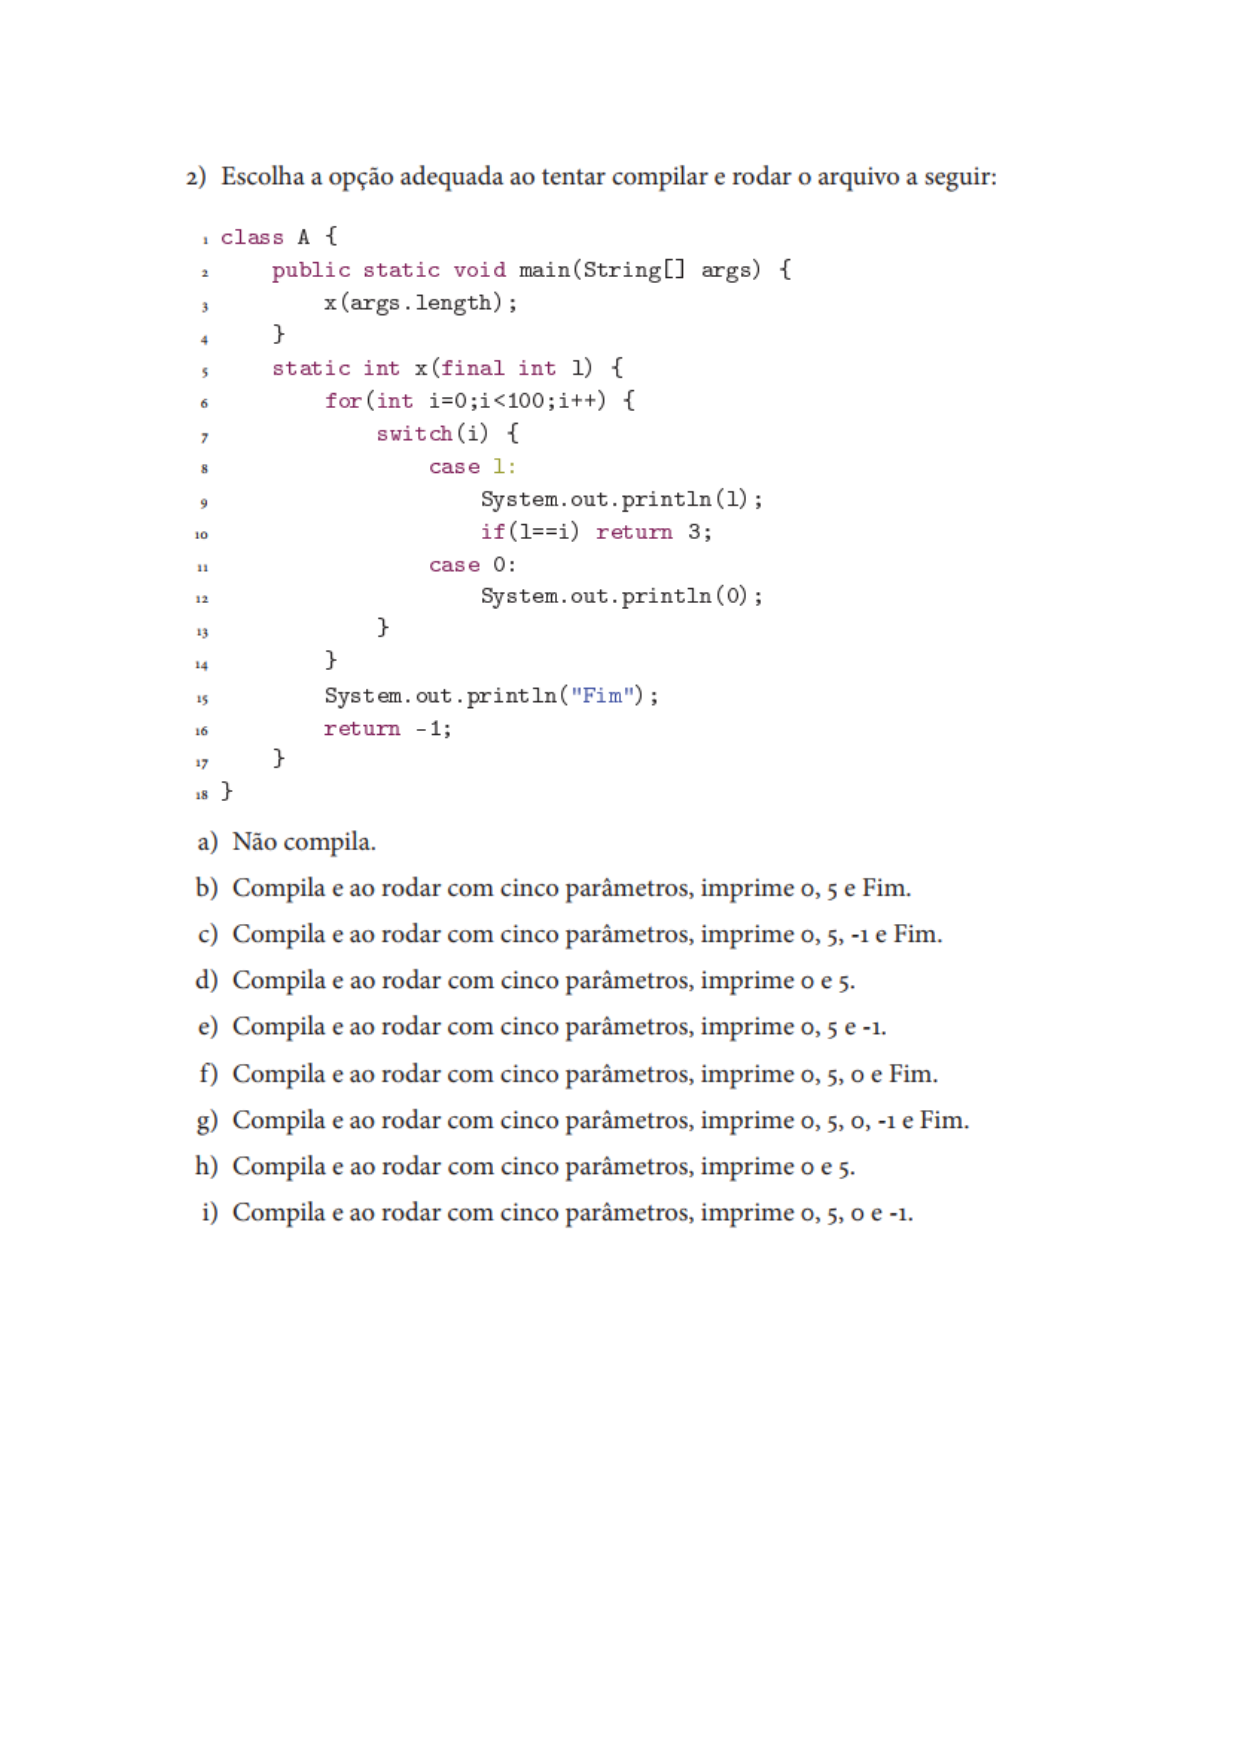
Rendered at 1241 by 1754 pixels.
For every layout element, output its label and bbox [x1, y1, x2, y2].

picture [176, 146, 1063, 1249]
